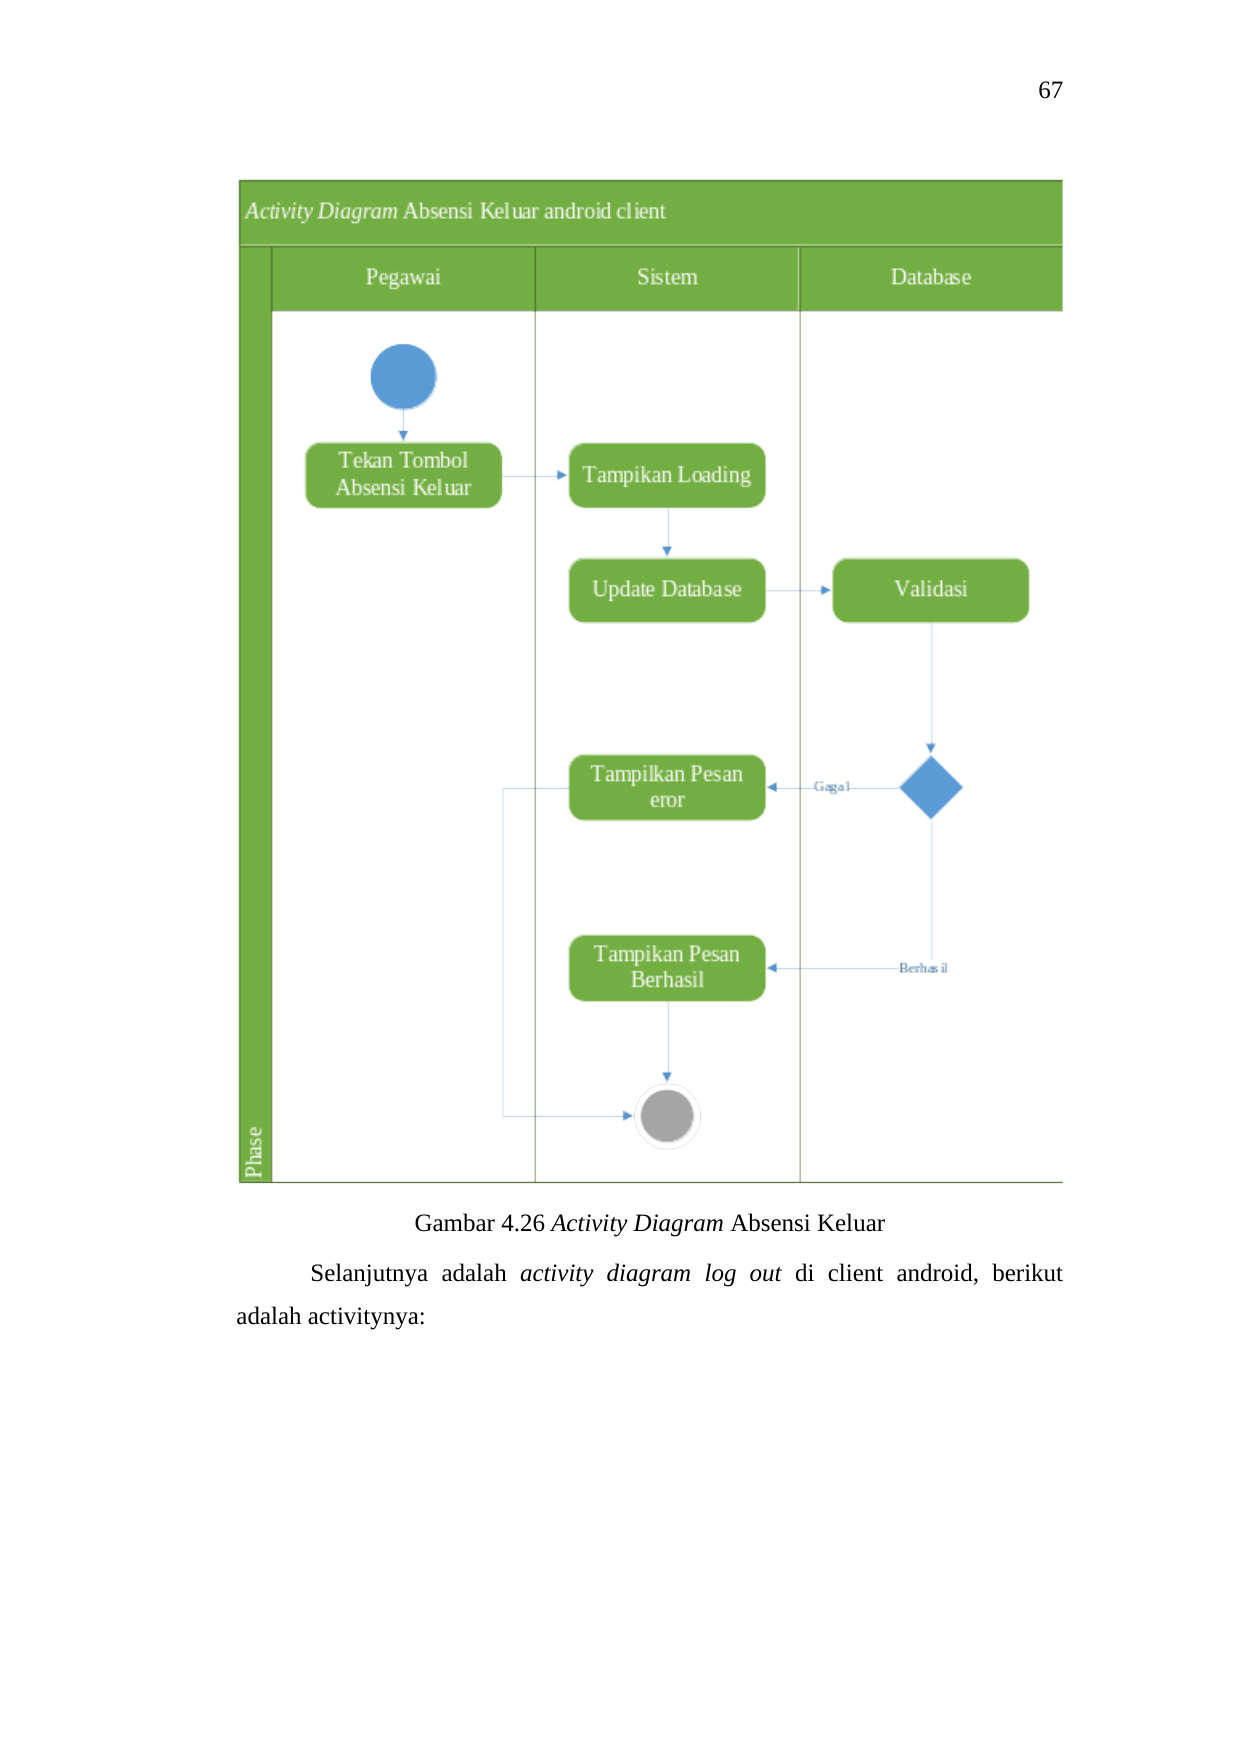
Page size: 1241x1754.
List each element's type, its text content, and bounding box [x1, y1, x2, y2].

text Selanjutnya adalah activity diagram log out di client android, berikut adalah activitynya: [236, 1258, 1063, 1329]
